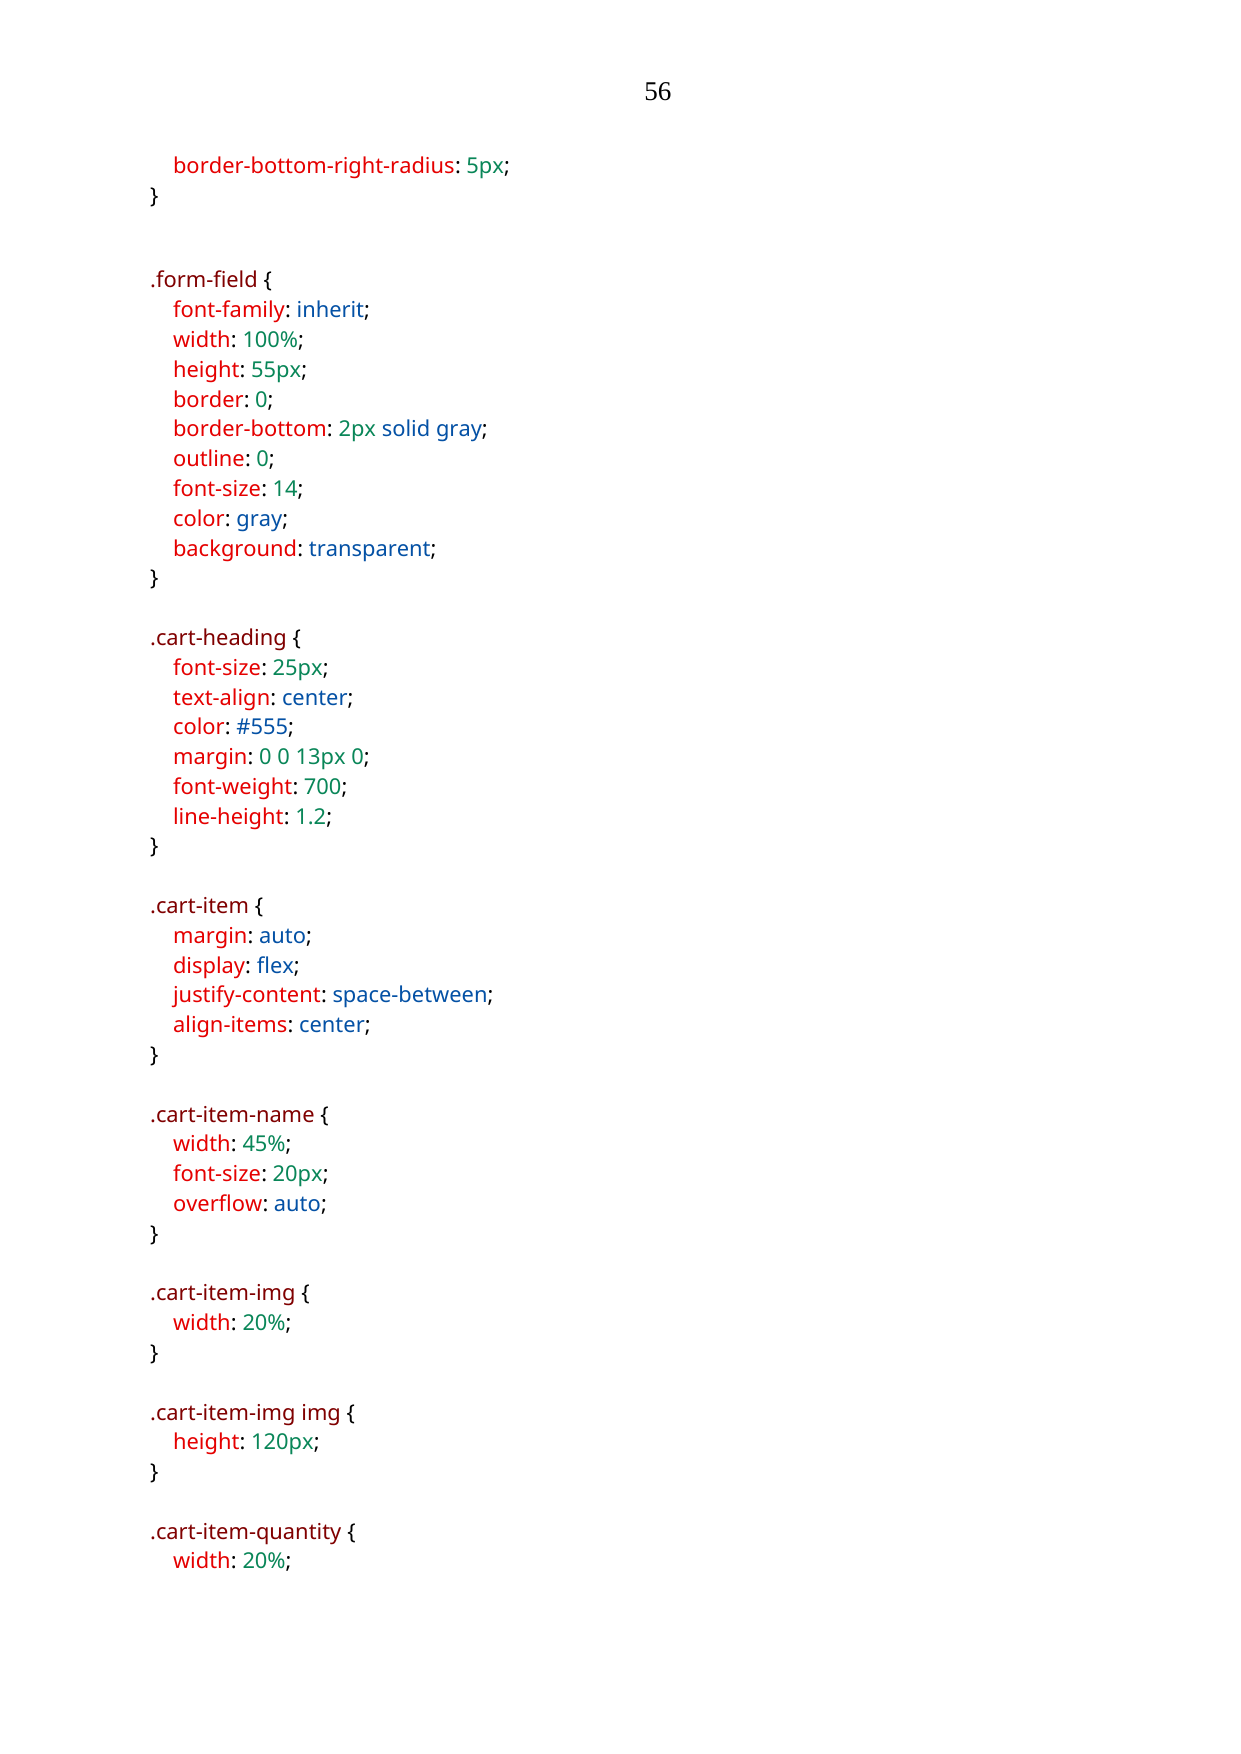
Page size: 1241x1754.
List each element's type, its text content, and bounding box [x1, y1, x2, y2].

text width: 100%; [150, 324, 1090, 354]
text .form-field { [150, 264, 1090, 294]
text height: 55px; [150, 354, 1090, 383]
text } [150, 562, 1090, 592]
text font-size: 14; [150, 473, 1090, 503]
text .cart-heading { [150, 622, 1090, 652]
text font-family: inherit; [150, 294, 1090, 324]
text display: flex; [150, 949, 1090, 979]
text font-size: 20px; [150, 1158, 1090, 1188]
text .cart-item-img { [150, 1277, 1090, 1307]
text .cart-item-img img { [150, 1396, 1090, 1426]
text .cart-item-quantity { [150, 1516, 1090, 1545]
text } [150, 1218, 1090, 1247]
text color: #555; [150, 711, 1090, 741]
text overflow: auto; [150, 1188, 1090, 1218]
text outline: 0; [150, 443, 1090, 473]
text .cart-item { [150, 890, 1090, 920]
text width: 20%; [150, 1545, 1090, 1575]
text } [150, 180, 1090, 209]
text line-height: 1.2; [150, 801, 1090, 830]
text margin: 0 0 13px 0; [150, 741, 1090, 771]
text border-bottom: 2px solid gray; [150, 413, 1090, 443]
text align-items: center; [150, 1009, 1090, 1039]
text } [150, 830, 1090, 860]
text width: 20%; [150, 1307, 1090, 1337]
text width: 45%; [150, 1128, 1090, 1158]
text } [150, 1456, 1090, 1486]
text color: gray; [150, 503, 1090, 532]
text border: 0; [150, 383, 1090, 413]
text font-size: 25px; [150, 652, 1090, 681]
text font-weight: 700; [150, 771, 1090, 801]
text text-align: center; [150, 681, 1090, 711]
text .cart-item-name { [150, 1098, 1090, 1128]
text } [150, 1337, 1090, 1367]
text } [150, 1039, 1090, 1069]
text justify-content: space-between; [150, 979, 1090, 1009]
text background: transparent; [150, 532, 1090, 562]
text margin: auto; [150, 920, 1090, 949]
text height: 120px; [150, 1426, 1090, 1456]
text border-bottom-right-radius: 5px; [150, 150, 1090, 180]
